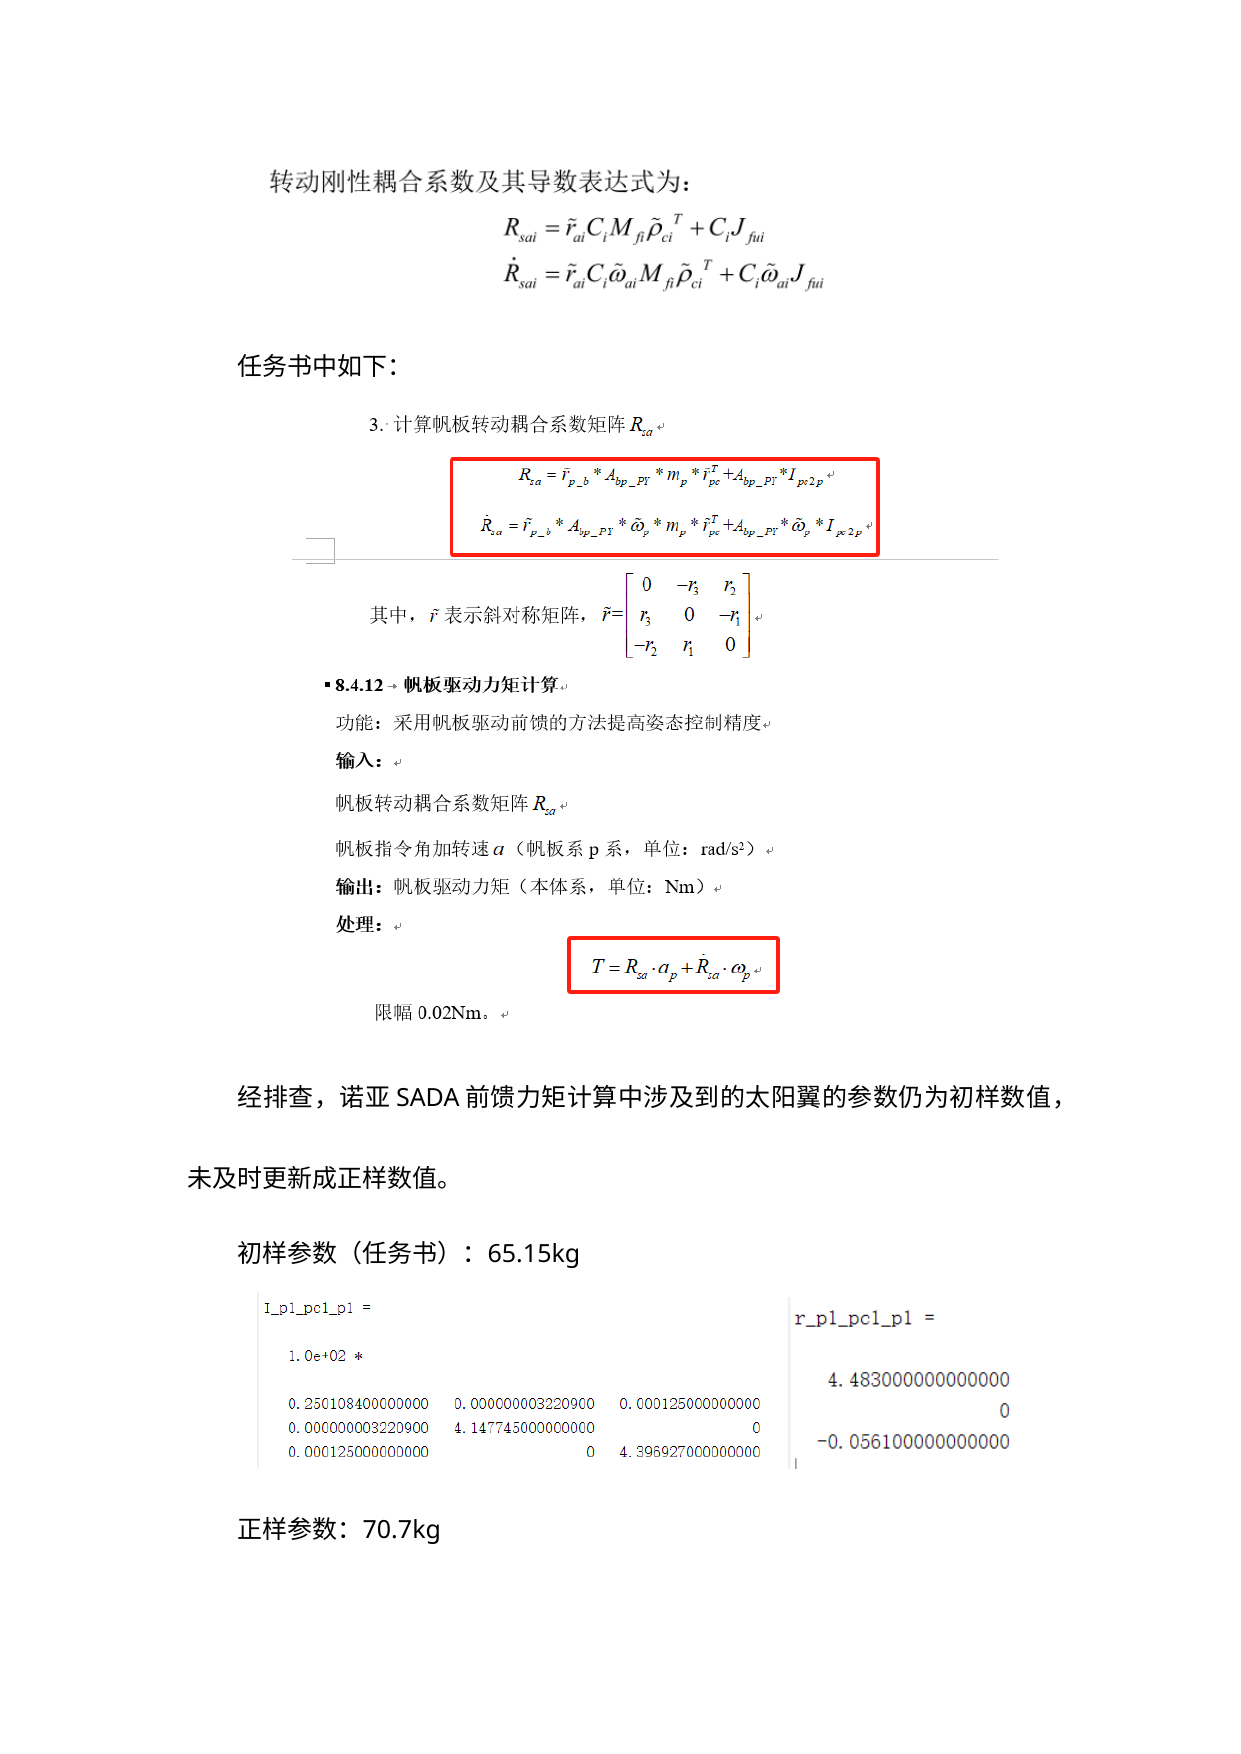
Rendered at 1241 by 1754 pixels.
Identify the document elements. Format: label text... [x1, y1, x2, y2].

text 经排查，诺亚SADA前馈力矩计算中涉及到的太阳翼的参数仍为初样数值，未及时更新成正样数值。 [187, 1063, 1053, 1209]
picture [257, 1292, 783, 1469]
text 初样参数（任务书）：65.15kg [187, 1219, 1053, 1284]
picture [253, 162, 1037, 302]
picture [787, 1297, 1034, 1469]
picture [291, 406, 999, 1036]
text 正样参数：70.7kg [187, 1495, 1053, 1560]
text 任务书中如下： [187, 332, 1053, 397]
